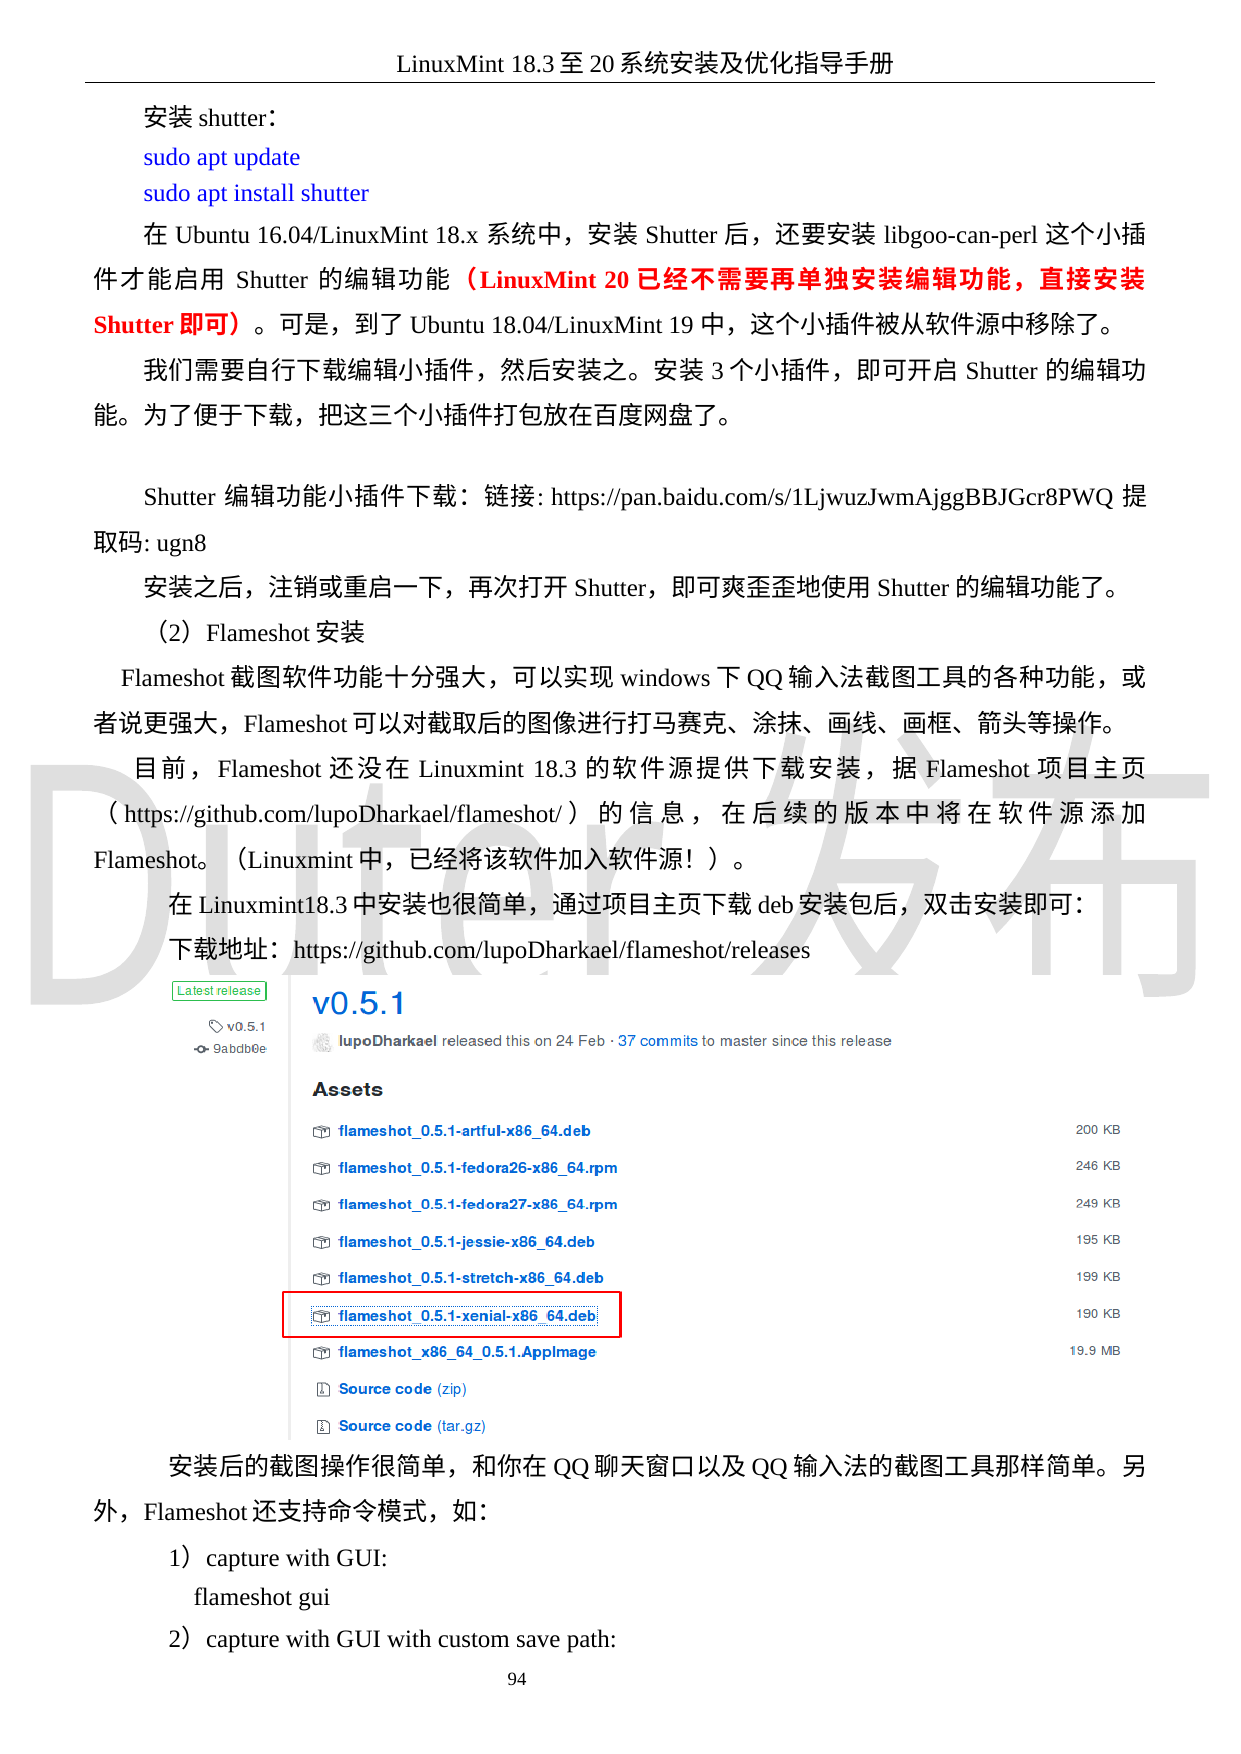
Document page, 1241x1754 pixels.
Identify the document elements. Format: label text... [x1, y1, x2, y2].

list 目前，Flameshot还没在Linuxmint 18.3的软件源提供下载安装，据Flameshot项目主页（https://github.com/lupoDharkael/flameshot/）的信息，在后续的版本中将在软件源添加Flameshot。（Linuxmint中，已经将该软件加入软件源！）。 [93, 748, 1147, 875]
text flameshot gui [93, 1582, 1147, 1611]
text 在Linuxmint18.3中安装也很简单，通过项目主页下载deb安装包后，双击安装即可： [93, 884, 1147, 921]
list 安装shutter： [93, 97, 1147, 133]
text 下载地址：https://github.com/lupoDharkael/flameshot/releases [93, 930, 1147, 966]
text 1）capture with GUI: [93, 1537, 1147, 1573]
text 安装后的截图操作很简单，和你在QQ聊天窗口以及QQ输入法的截图工具那样简单。另外，Flameshot还支持命令模式，如： [93, 1446, 1147, 1528]
list sudo apt update [93, 142, 1147, 171]
list 我们需要自行下载编辑小插件，然后安装之。安装3个小插件，即可开启 Shutter 的编辑功能。为了便于下载，把这三个小插件打包放在百度网盘了。 [93, 350, 1147, 432]
list 在 Ubuntu 16.04/LinuxMint 18.x 系统中，安装 Shutter 后，还要安装 libgoo-can-perl 这个小插件才能启用 Shutter 的编辑功能（LinuxMint 20已经不需要再单独安装编辑功能，直接安装Shutter即可）。可是，到了 Ubuntu 18.04/LinuxMint 19 中，这个小插件被从软件源中移除了。 [93, 214, 1147, 341]
list sudo apt install shutter [93, 178, 1147, 207]
text 2）capture with GUI with custom save path: [93, 1618, 1147, 1654]
picture [168, 975, 1136, 1440]
list 安装之后，注销或重启一下，再次打开 Shutter，即可爽歪歪地使用 Shutter 的编辑功能了。 [93, 567, 1147, 603]
list Shutter 编辑功能小插件下载：链接: https://pan.baidu.com/s/1LjwuzJwmAjggBBJGcr8PWQ 提取码: ugn8 [93, 477, 1147, 558]
list Flameshot安装 [93, 613, 1147, 649]
list Flameshot截图软件功能十分强大，可以实现windows下QQ输入法截图工具的各种功能，或者说更强大，Flameshot可以对截取后的图像进行打马赛克、涂抹、画线、画框、箭头等操作。 [93, 658, 1147, 739]
